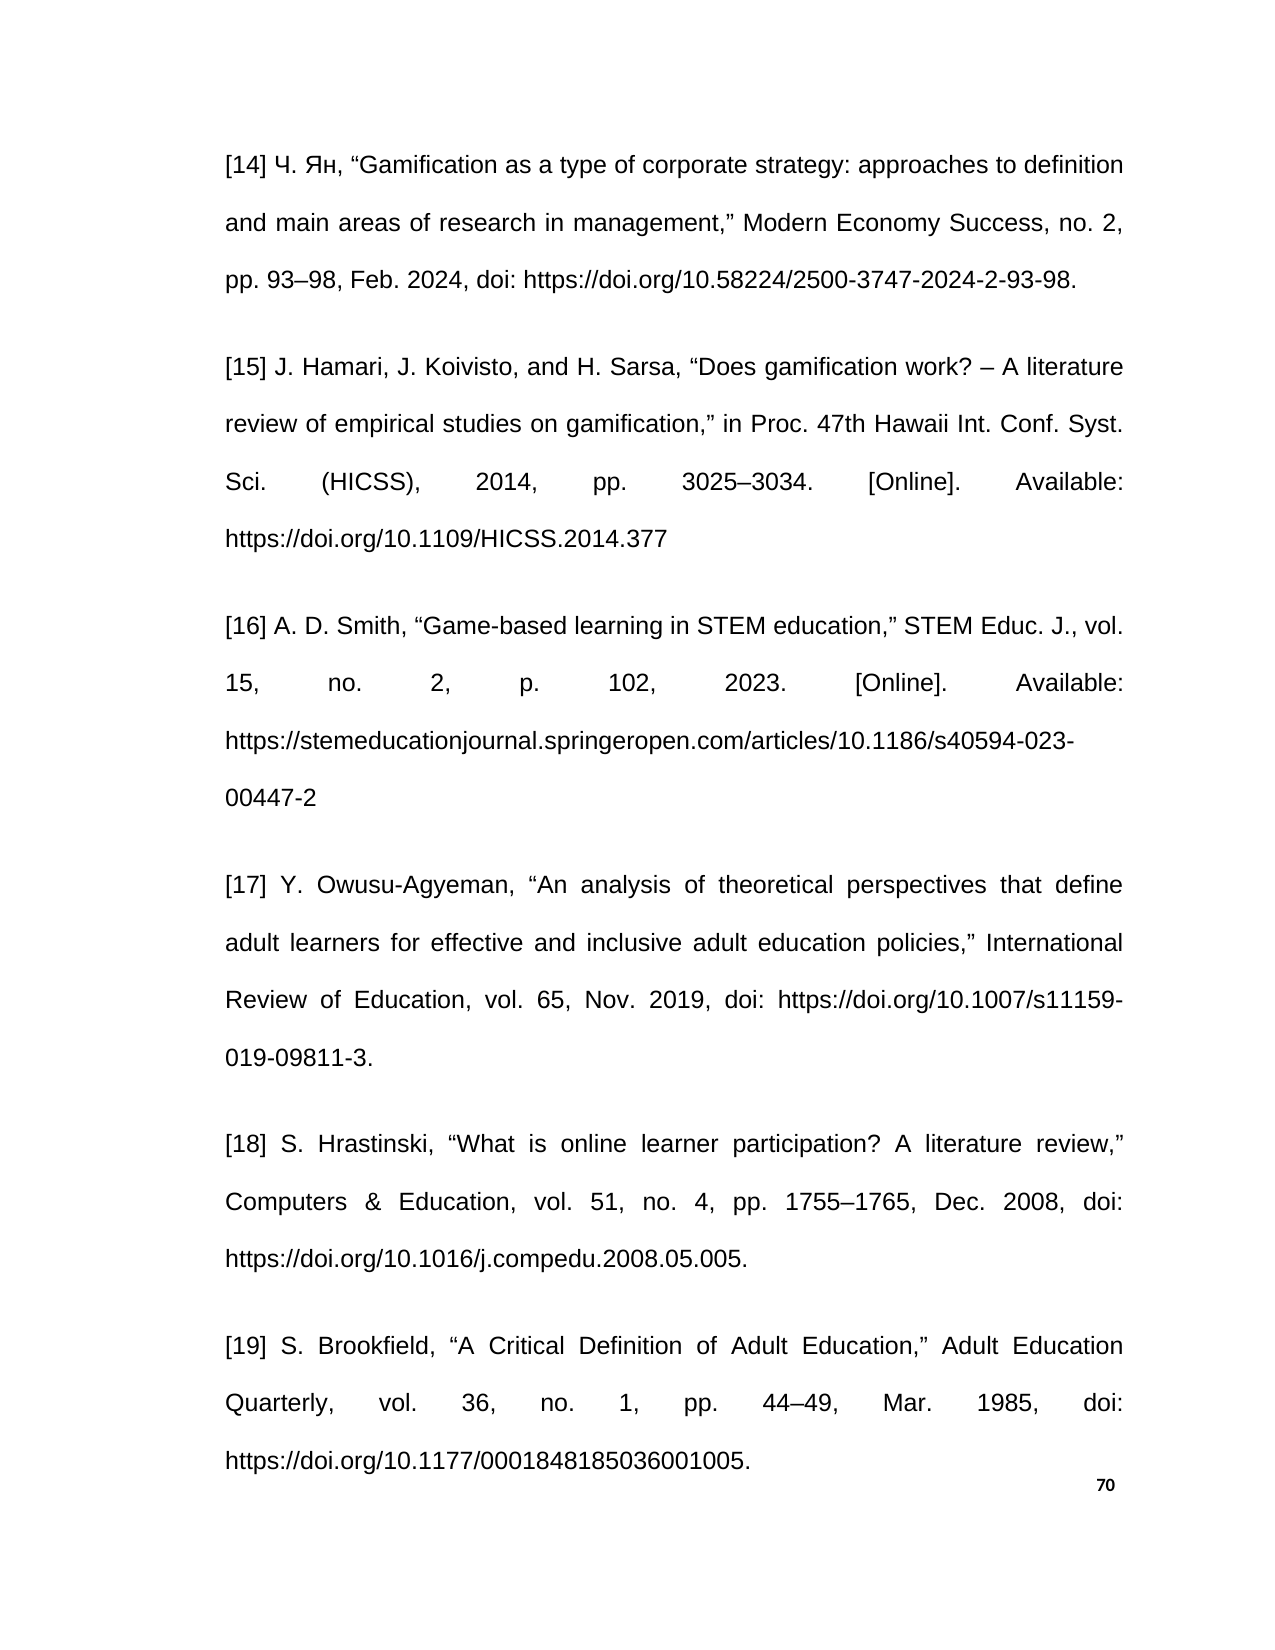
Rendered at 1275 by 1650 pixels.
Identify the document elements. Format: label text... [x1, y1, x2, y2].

list [18] S. Hrastinski, “What is online learner participation? A literature review,” Computers & Education, vol. 51, no. 4, pp. 1755–1765, Dec. 2008, doi: https://doi.org/10.1016/j.compedu.2008.05.005. [225, 1129, 1125, 1273]
list [19] S. Brookfield, “A Critical Definition of Adult Education,” Adult Education Quarterly, vol. 36, no. 1, pp. 44–49, Mar. 1985, doi: https://doi.org/10.1177/0001848185036001005. [225, 1331, 1125, 1474]
list [15] J. Hamari, J. Koivisto, and H. Sarsa, “Does gamification work? – A literature review of empirical studies on gamification,” in Proc. 47th Hawaii Int. Conf. Syst. Sci. (HICSS), 2014, pp. 3025–3034. [Online]. Available: https://doi.org/10.1109/HICSS.2014.377 [225, 352, 1125, 553]
list [17] Y. Owusu-Agyeman, “An analysis of theoretical perspectives that define adult learners for effective and inclusive adult education policies,” International Review of Education, vol. 65, Nov. 2019, doi: https://doi.org/10.1007/s11159-019-09811-3. [225, 870, 1125, 1071]
list [16] A. D. Smith, “Game-based learning in STEM education,” STEM Educ. J., vol. 15, no. 2, p. 102, 2023. [Online]. Available: https://stemeducationjournal.springeropen.com/articles/10.1186/s40594-023-00447-2 [225, 611, 1125, 812]
list [14] Ч. Ян, “Gamification as a type of corporate strategy: approaches to definition and main areas of research in management,” Modern Economy Success, no. 2, pp. 93–98, Feb. 2024, doi: https://doi.org/10.58224/2500-3747-2024-2-93-98. [225, 150, 1125, 294]
